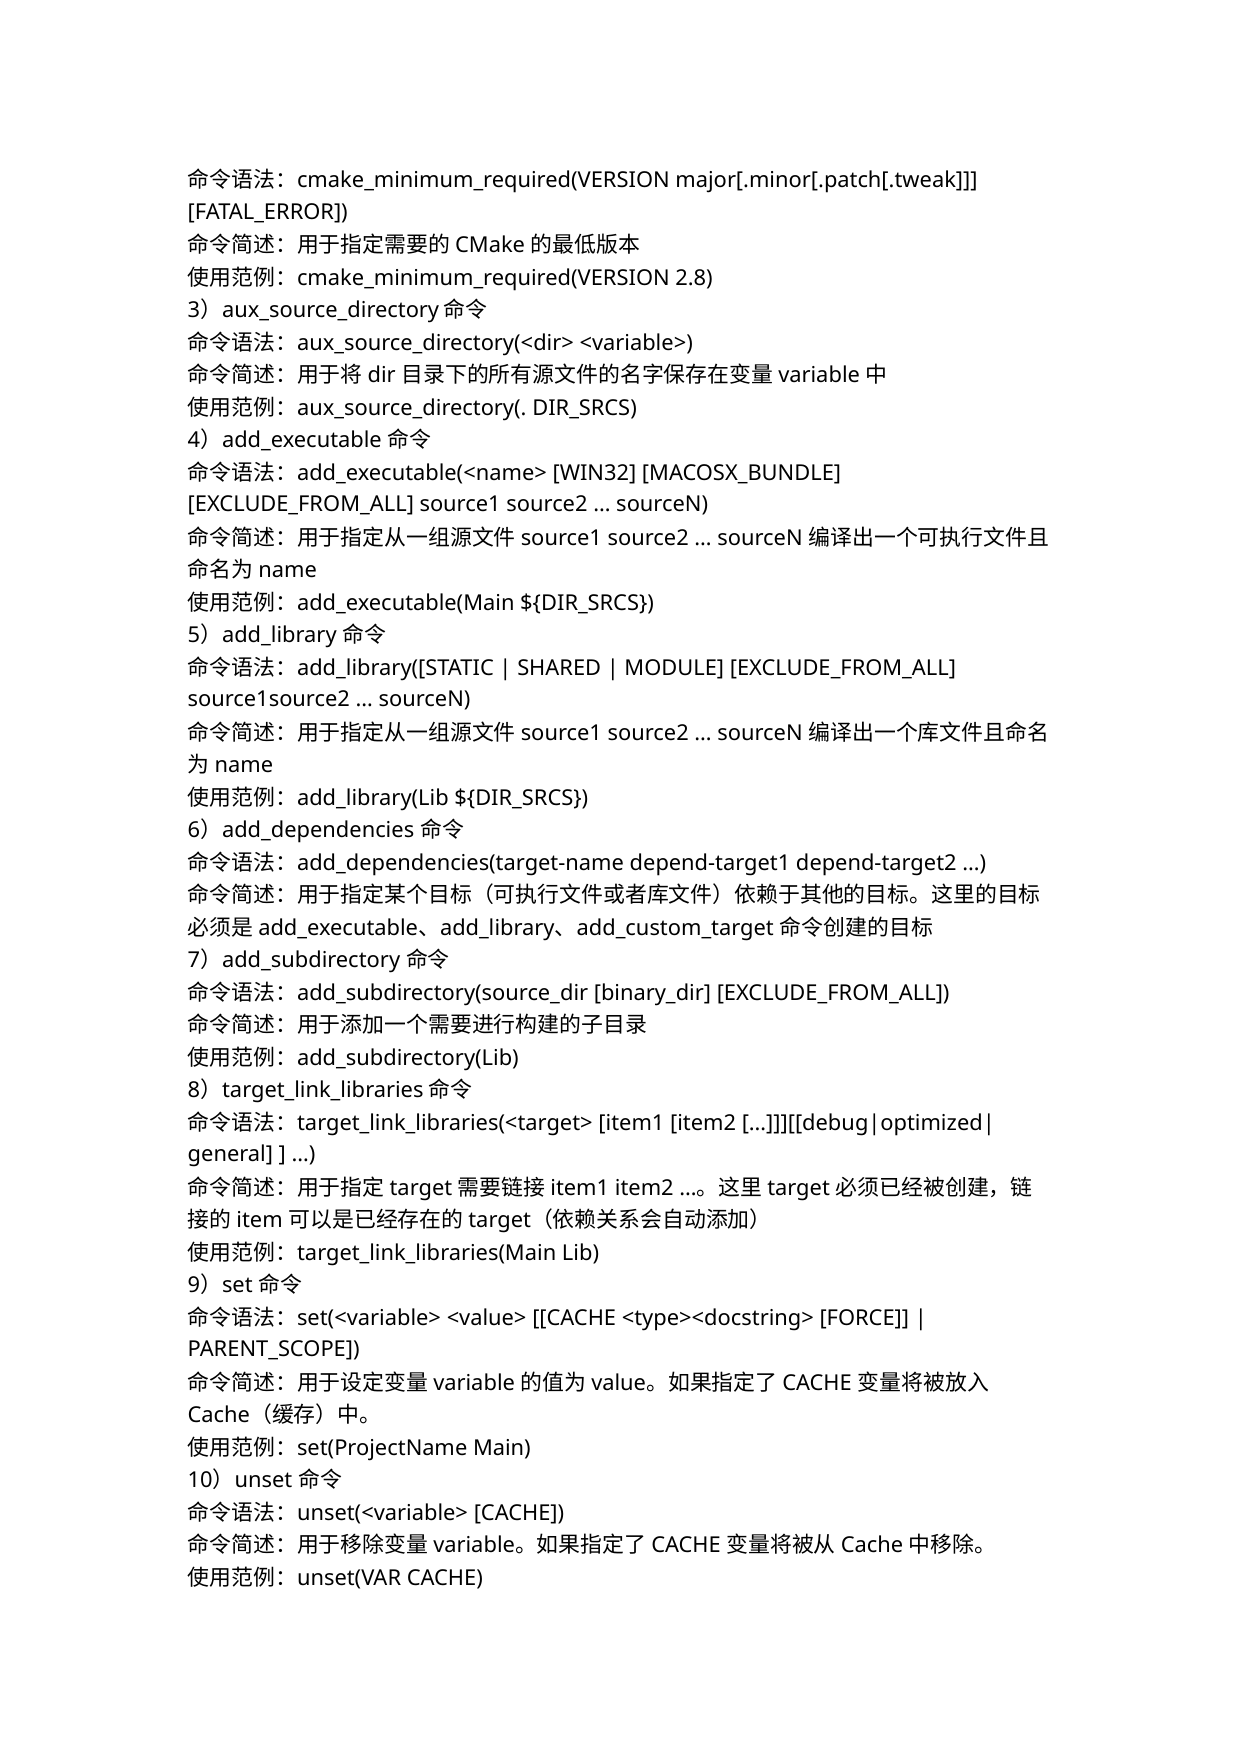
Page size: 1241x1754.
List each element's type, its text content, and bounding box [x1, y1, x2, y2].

text 使用范例：add_executable(Main ${DIR_SRCS}) [187, 584, 1053, 617]
text 使用范例：target_link_libraries(Main Lib) [187, 1234, 1053, 1267]
text 使用范例：add_subdirectory(Lib) [187, 1039, 1053, 1072]
text 命令语法：unset(<variable> [CACHE]) [187, 1494, 1053, 1527]
text 命令简述：用于将 dir 目录下的所有源文件的名字保存在变量 variable 中 [187, 357, 1053, 389]
text 命令语法：aux_source_directory(<dir> <variable>) [187, 324, 1053, 357]
text 命令语法：add_subdirectory(source_dir [binary_dir] [EXCLUDE_FROM_ALL]) [187, 974, 1053, 1007]
text 命令语法：add_library([STATIC | SHARED | MODULE] [EXCLUDE_FROM_ALL] source1source2 … sourceN) [187, 649, 1053, 714]
text 使用范例：aux_source_directory(. DIR_SRCS) [187, 389, 1053, 422]
text 使用范例：cmake_minimum_required(VERSION 2.8) [187, 259, 1053, 292]
text 8）target_link_libraries命令 [187, 1072, 1053, 1104]
text 使用范例：add_library(Lib ${DIR_SRCS}) [187, 779, 1053, 812]
text 命令简述：用于添加一个需要进行构建的子目录 [187, 1007, 1053, 1039]
text 使用范例：unset(VAR CACHE) [187, 1559, 1053, 1592]
text 命令语法：add_dependencies(target-name depend-target1 depend-target2 …) [187, 844, 1053, 877]
text 4）add_executable 命令 [187, 422, 1053, 454]
text 命令简述：用于移除变量 variable。如果指定了 CACHE 变量将被从 Cache 中移除。 [187, 1527, 1053, 1559]
text 6）add_dependencies 命令 [187, 812, 1053, 844]
text 命令简述：用于指定某个目标（可执行文件或者库文件）依赖于其他的目标。这里的目标必须是 add_executable、add_library、add_custom_target 命令创建的目标 [187, 877, 1053, 942]
text 命令语法：add_executable(<name> [WIN32] [MACOSX_BUNDLE][EXCLUDE_FROM_ALL] source1 source2 … sourceN) [187, 454, 1053, 519]
text 命令简述：用于指定从一组源文件 source1 source2 … sourceN 编译出一个库文件且命名为 name [187, 714, 1053, 779]
text 9）set 命令 [187, 1267, 1053, 1299]
text 命令简述：用于设定变量 variable 的值为 value。如果指定了 CACHE 变量将被放入 Cache（缓存）中。 [187, 1364, 1053, 1429]
text 命令语法：cmake_minimum_required(VERSION major[.minor[.patch[.tweak]]][FATAL_ERROR]) [187, 162, 1053, 227]
text 10）unset 命令 [187, 1462, 1053, 1494]
text 使用范例：set(ProjectName Main) [187, 1429, 1053, 1462]
text 命令简述：用于指定 target 需要链接 item1 item2 …。这里 target 必须已经被创建，链接的 item 可以是已经存在的 target（依赖关系会自动添加） [187, 1169, 1053, 1234]
text 7）add_subdirectory 命令 [187, 942, 1053, 974]
text 命令语法：set(<variable> <value> [[CACHE <type><docstring> [FORCE]] | PARENT_SCOPE]) [187, 1299, 1053, 1364]
text 5）add_library 命令 [187, 617, 1053, 649]
text 命令简述：用于指定从一组源文件 source1 source2 … sourceN 编译出一个可执行文件且命名为 name [187, 519, 1053, 584]
text 命令简述：用于指定需要的 CMake 的最低版本 [187, 227, 1053, 259]
text 命令语法：target_link_libraries(<target> [item1 [item2 […]]][[debug|optimized|general] ] …) [187, 1104, 1053, 1169]
text 3）aux_source_directory命令 [187, 292, 1053, 324]
